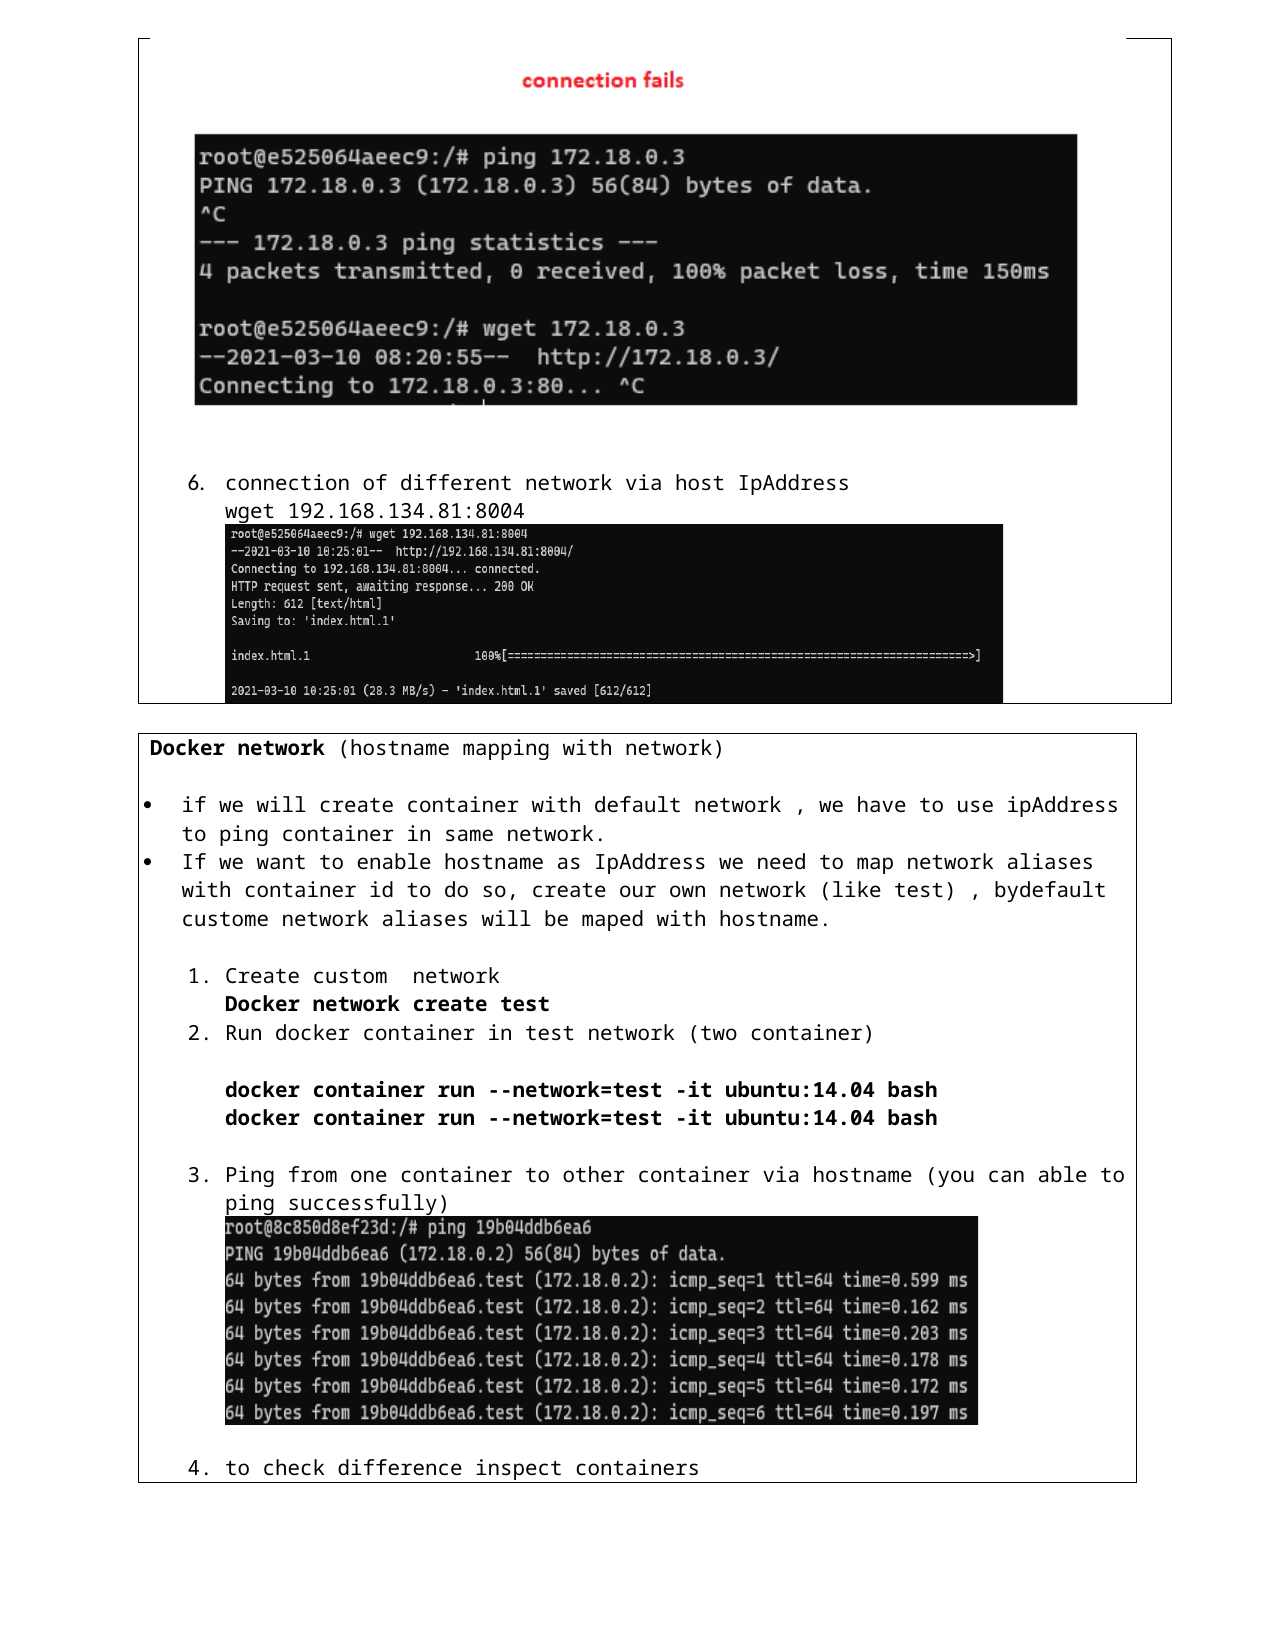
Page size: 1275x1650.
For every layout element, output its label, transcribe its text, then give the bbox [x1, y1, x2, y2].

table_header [139, 39, 1171, 703]
picture [225, 1216, 979, 1425]
picture [225, 524, 1004, 703]
picture [150, 38, 1127, 440]
